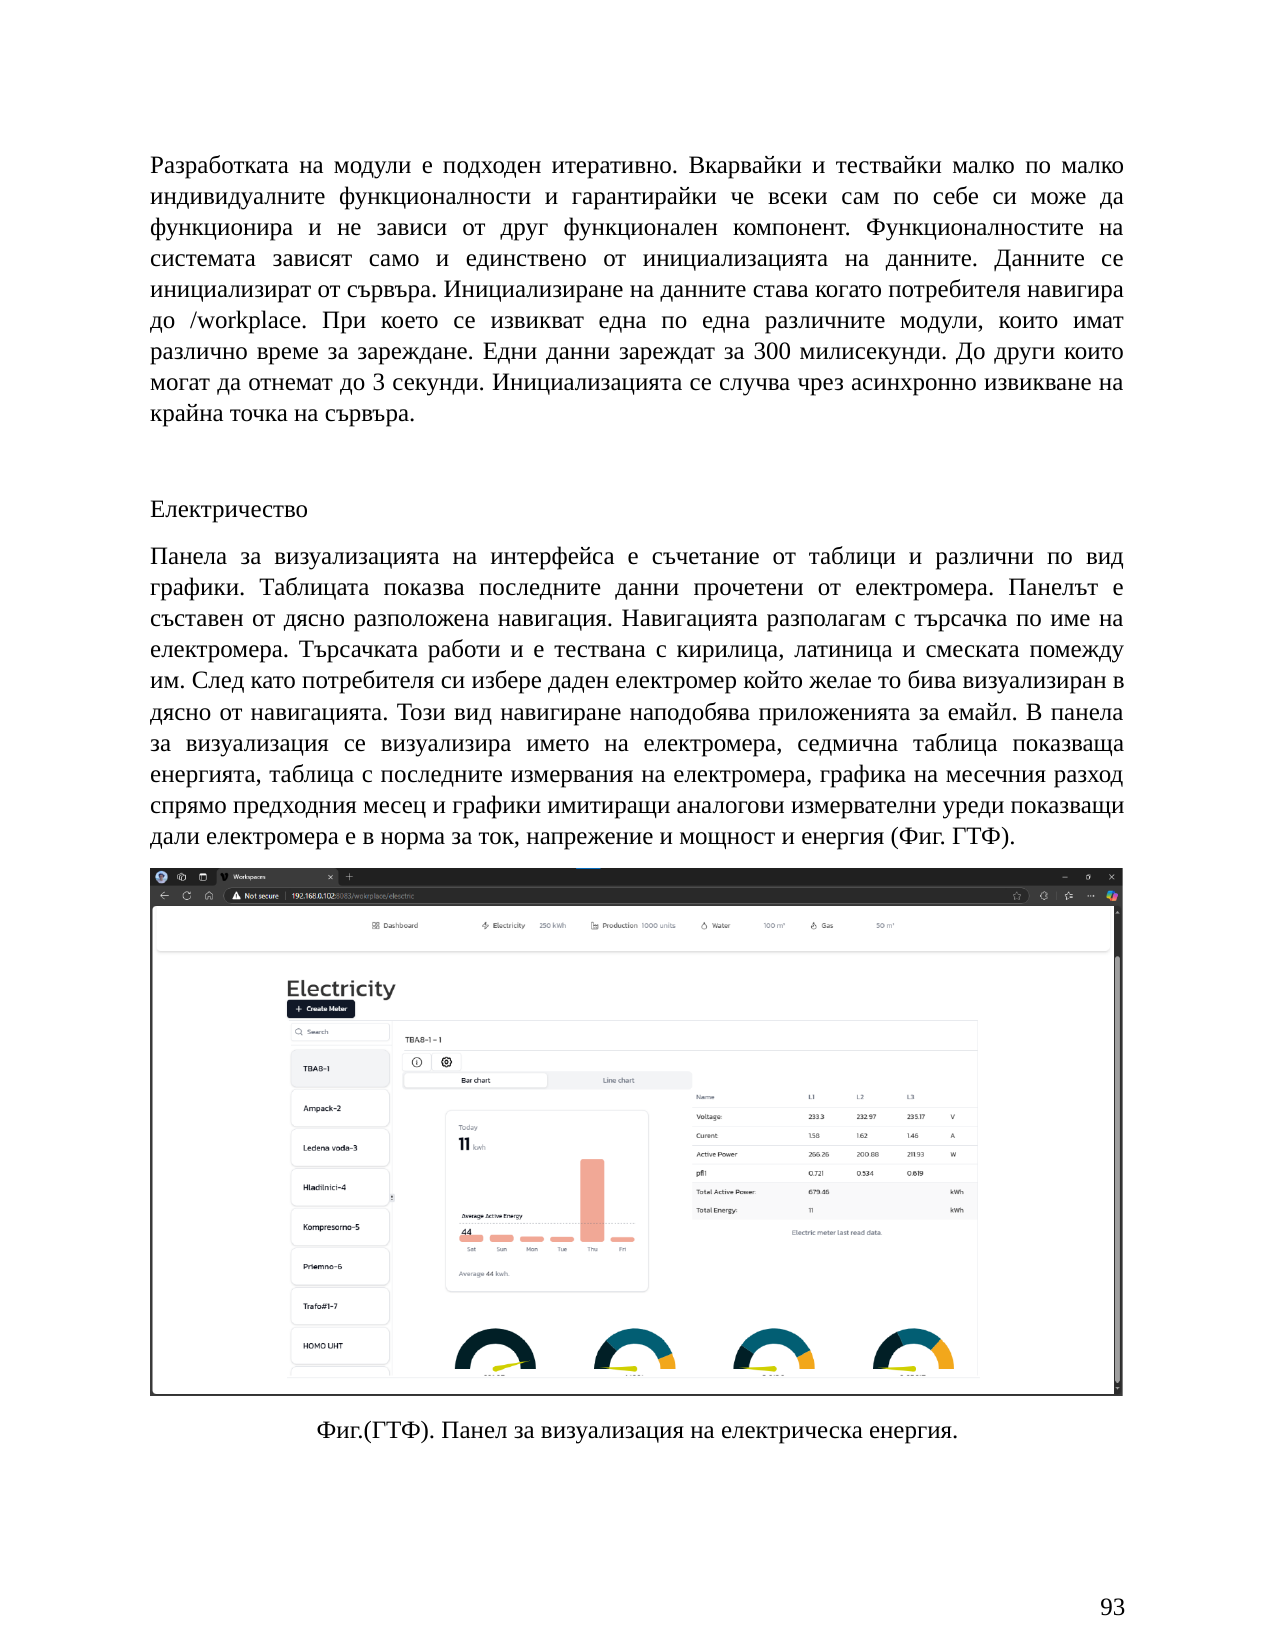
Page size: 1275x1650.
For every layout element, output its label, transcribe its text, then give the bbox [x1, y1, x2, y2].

text Разработката на модули е подходен итеративно. Вкарвайки и тествайки малко по малко индивидуалните функционалности и гарантирайки че всеки сам по себе си може да функционира и не зависи от друг функционален компонент. Функционалностите на системата зависят само и единствено от инициализацията на данните. Данните се инициализират от сървъра. Инициализиране на данните става когато потребителя навигира до /workplace. При което се извикват една по една различните модули, които имат различно време за зареждане. Едни данни зареждат за 300 милисекунди. До други които могат да отнемат до 3 секунди. Инициализацията се случва чрез асинхронно извикване на крайна точка на сървъра. [150, 150, 1125, 427]
text Електричество [150, 494, 1125, 522]
picture [150, 868, 1123, 1396]
text Фиг.(ГТФ). Панел за визуализация на електрическа енергия. [150, 1415, 1125, 1443]
text Панела за визуализацията на интерфейса е съчетание от таблици и различни по вид графики. Таблицата показва последните данни прочетени от електромера. Панелът е съставен от дясно разположена навигация. Навигацията разполагам с търсачка по име на електромера. Търсачката работи и е тествана с кирилица, латиница и смеската помежду им. След като потребителя си избере даден електромер който желае то бива визуализиран в дясно от навигацията. Този вид навигиране наподобява приложенията за емайл. В панела за визуализация се визуализира името на електромера, седмична таблица показваща енергията, таблица с последните измервания на електромера, графика на месечния разход спрямо предходния месец и графики имитиращи аналогови измервателни уреди показващи дали електромера е в норма за ток, напрежение и мощност и енергия (Фиг. ГТФ). [150, 541, 1125, 849]
